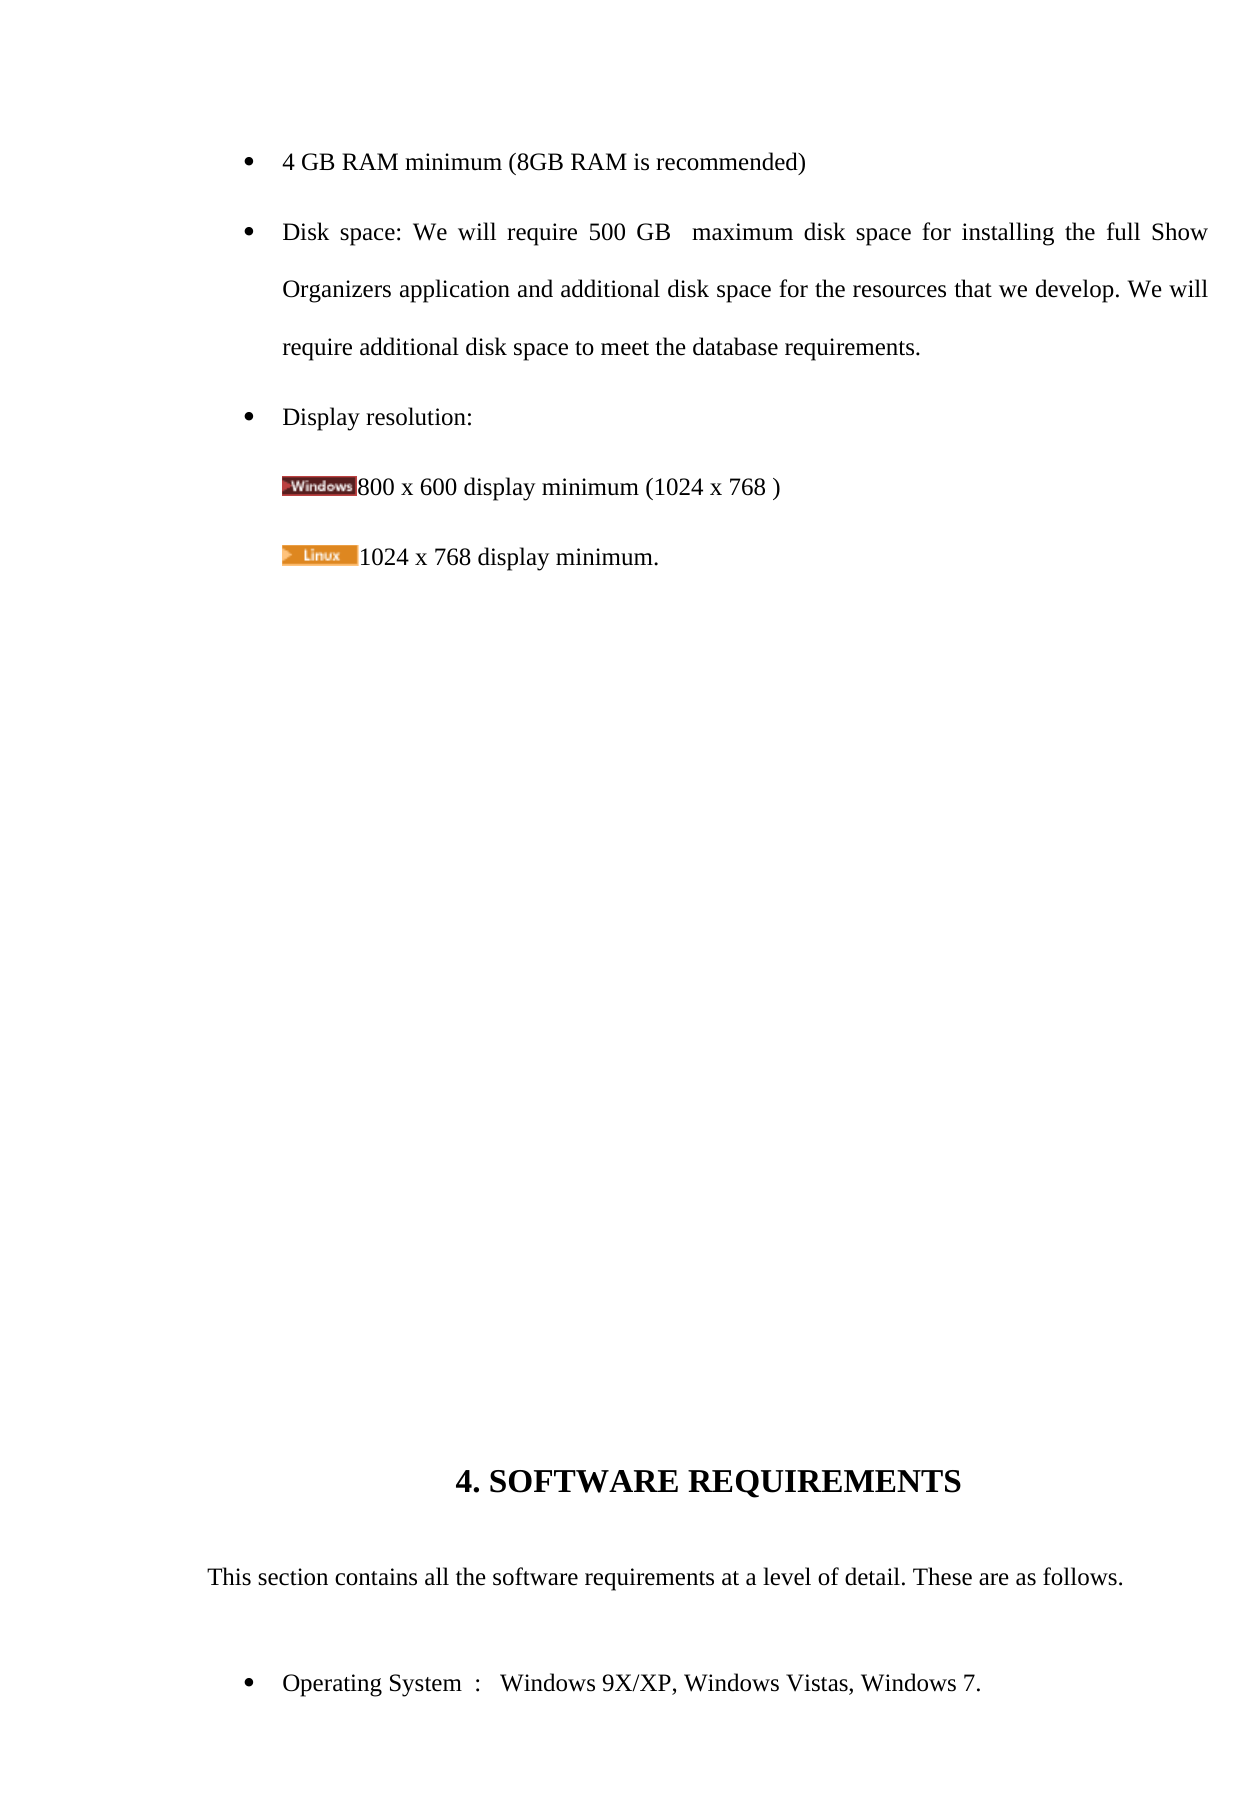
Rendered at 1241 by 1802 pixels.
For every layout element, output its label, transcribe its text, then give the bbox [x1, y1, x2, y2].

text 1024 x 768 display minimum. [282, 542, 1210, 571]
text 800 x 600 display minimum (1024 x 768 ) [244, 472, 1210, 501]
list Disk space: We will require 500 GB maximum disk space for installing the full Show Organizers application and additional disk space for the resources that we develop. We will require additional disk space to meet the database requirements. [244, 217, 1210, 361]
text This section contains all the software requirements at a level of detail. These are as follows. [207, 1562, 1210, 1591]
text 4. SOFTWARE REQUIREMENTS [207, 1461, 1210, 1500]
picture [282, 545, 359, 566]
list Operating System : Windows 9X/XP, Windows Vistas, Windows 7. [244, 1668, 1210, 1697]
list Display resolution: [244, 402, 1210, 431]
list 4 GB RAM minimum (8GB RAM is recommended) [244, 147, 1210, 176]
